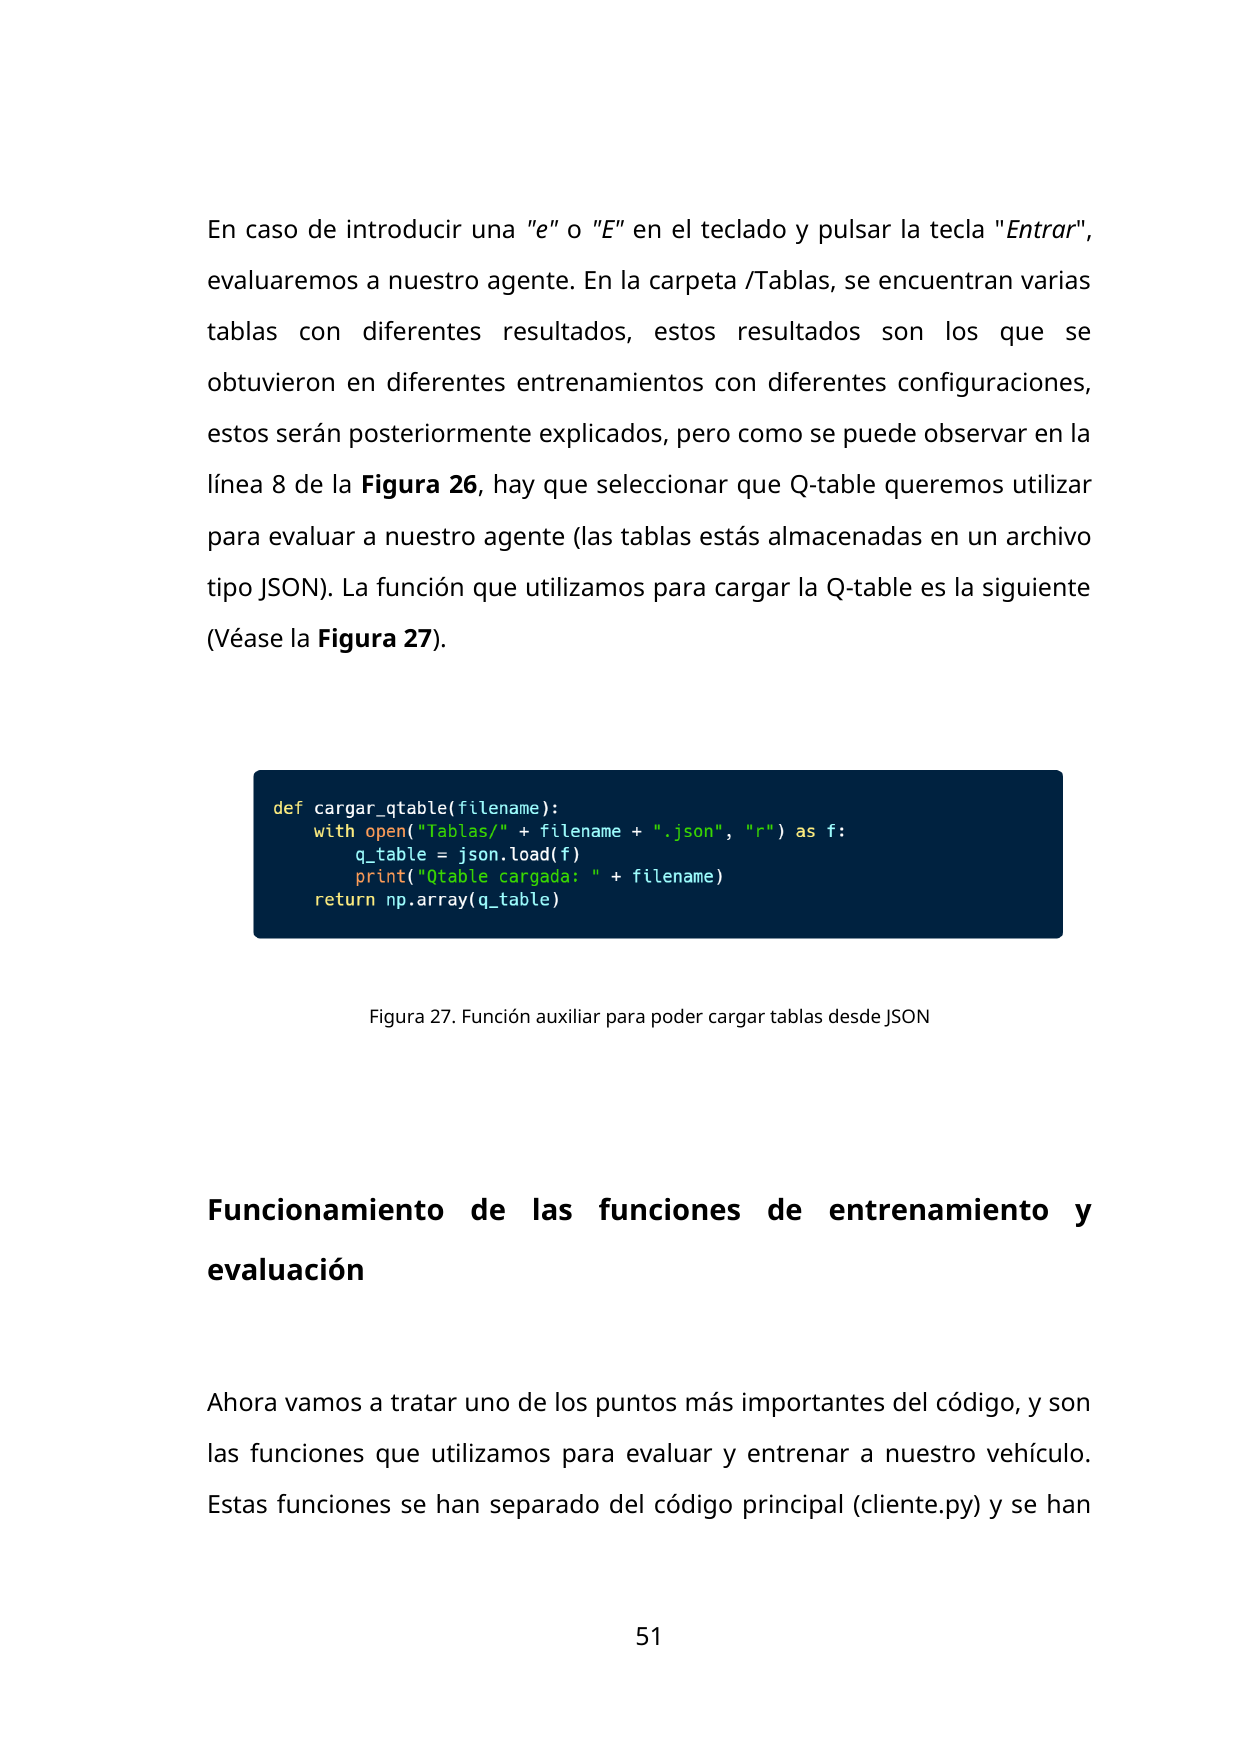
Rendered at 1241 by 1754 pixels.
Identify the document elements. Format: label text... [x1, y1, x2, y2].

text Funcionamiento de las funciones de entrenamiento y evaluación [207, 1189, 1092, 1289]
text En caso de introducir una "e" o "E" en el teclado y pulsar la tecla "Entrar", evaluaremos a nuestro agente. En la carpeta /Tablas, se encuentran varias tablas con diferentes resultados, estos resultados son los que se obtuvieron en diferentes entrenamientos con diferentes configuraciones, estos serán posteriormente explicados, pero como se puede observar en la línea 8 de la Figura 26, hay que seleccionar que Q-table queremos utilizar para evaluar a nuestro agente (las tablas estás almacenadas en un archivo tipo JSON). La función que utilizamos para cargar la Q-table es la siguiente (Véase la Figura 27). [207, 212, 1092, 654]
text Figura 27. Función auxiliar para poder cargar tablas desde JSON [207, 1003, 1092, 1029]
picture [206, 734, 1110, 974]
